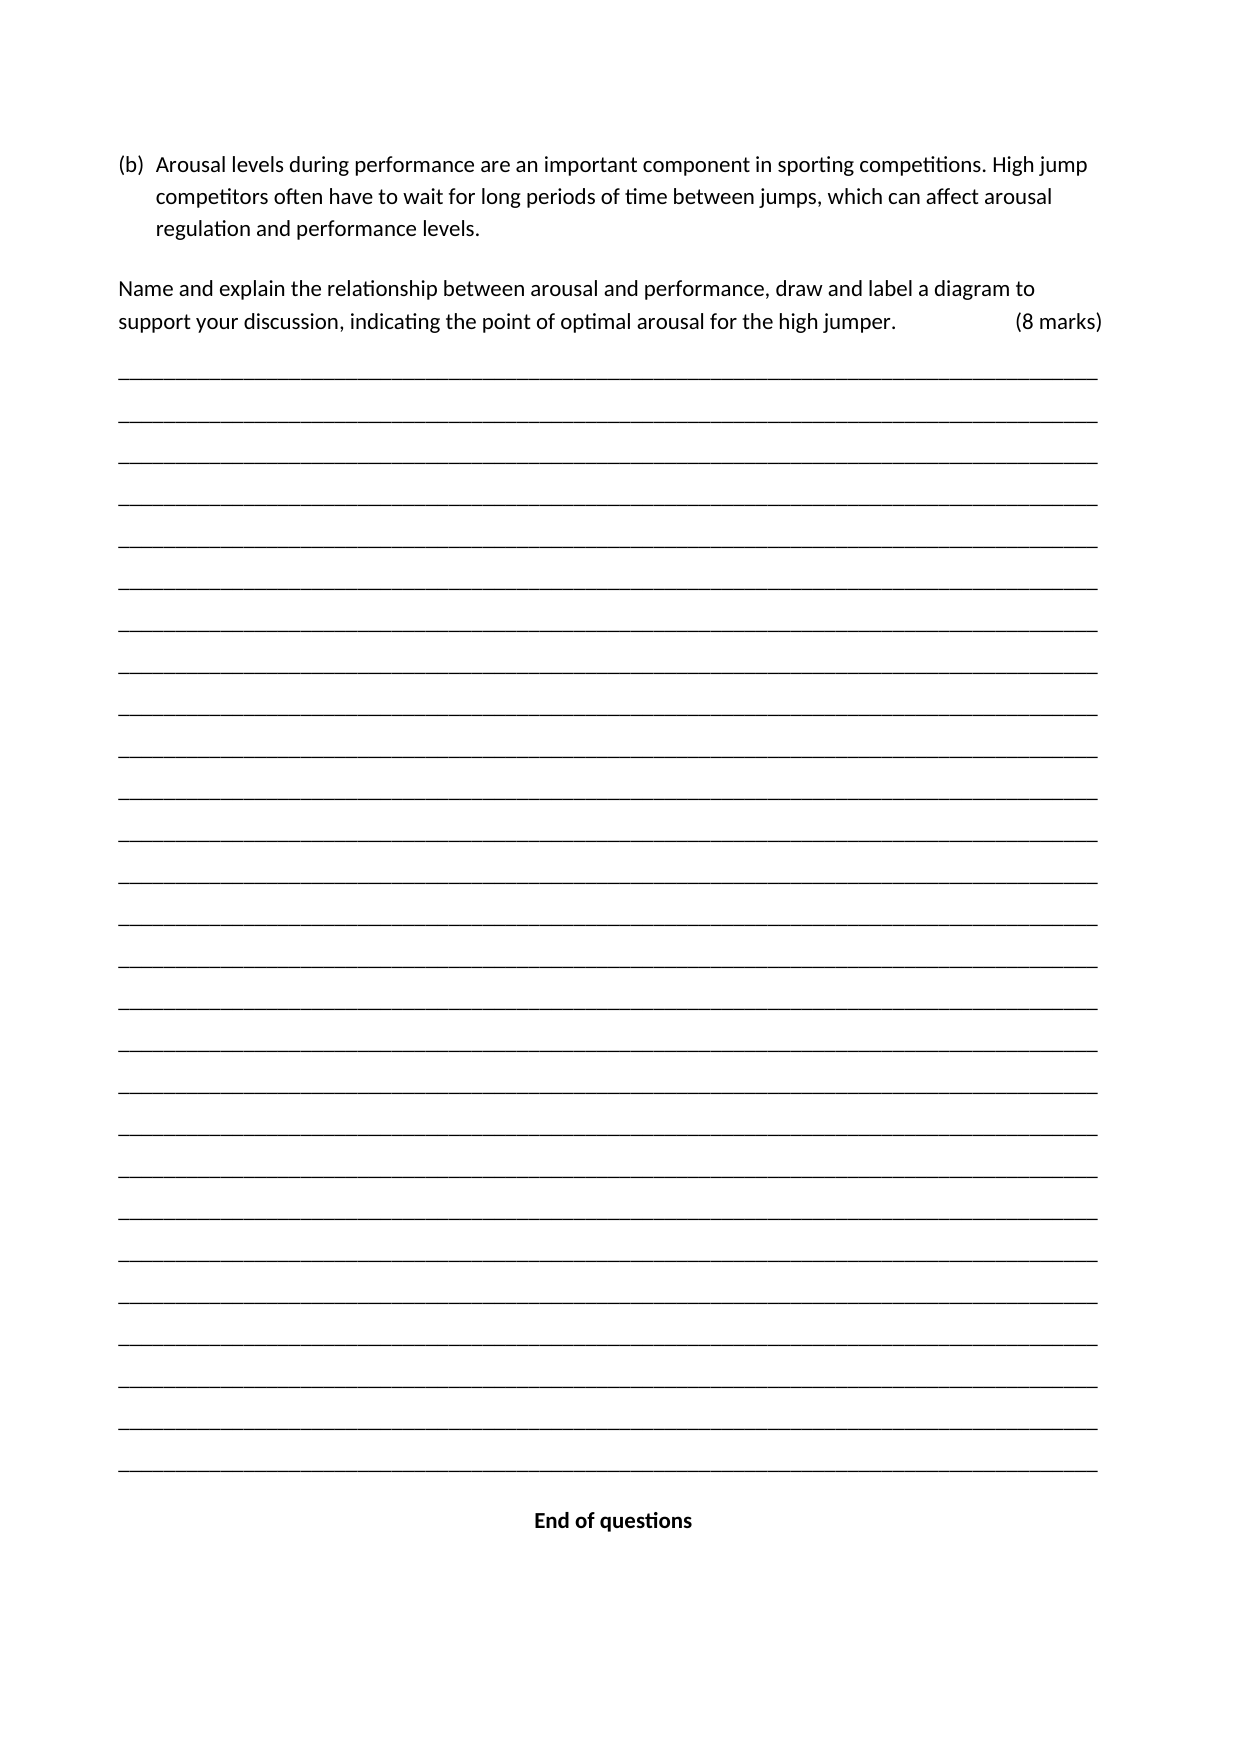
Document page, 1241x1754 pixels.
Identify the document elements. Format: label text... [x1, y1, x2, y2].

list Arousal levels during performance are an important component in sporting competitions. High jump competitors often have to wait for long periods of time between jumps, which can affect arousal regulation and performance levels. [118, 150, 1108, 242]
text Name and explain the relationship between arousal and performance, draw and label a diagram to support your discussion, indicating the point of optimal arousal for the high jumper. (8 marks) [118, 274, 1108, 335]
text End of questions [118, 1506, 1108, 1534]
text __________________________________________________________________________________________________________________________________________________________________________________________________________________________________________________________________________________________________________________________________________________________________________________________________________________________________________________________________________________________________________________________________________________________________________________________________________________________________________________________________________________________________________________________________________________________________________________________________________________________________________________________________________________________________________________________________________________________________________________________________________________________________________________________________________________________________________________________________________________________________________________________________________________________________________________________________________________________________________________________________________________________________________________________________________________________________________________________________________________________________________________________________________________________________________________________________________________________________________________________________________________________________________________________________________________________________________________________________________________________________________________________________________________________________________________________________________________________________________________________________________________________________________________________________________________________________________________________________________________________________________________________________________________________________________________________________________________________________________________________________________________________________________________________________________________ [118, 356, 1108, 1475]
